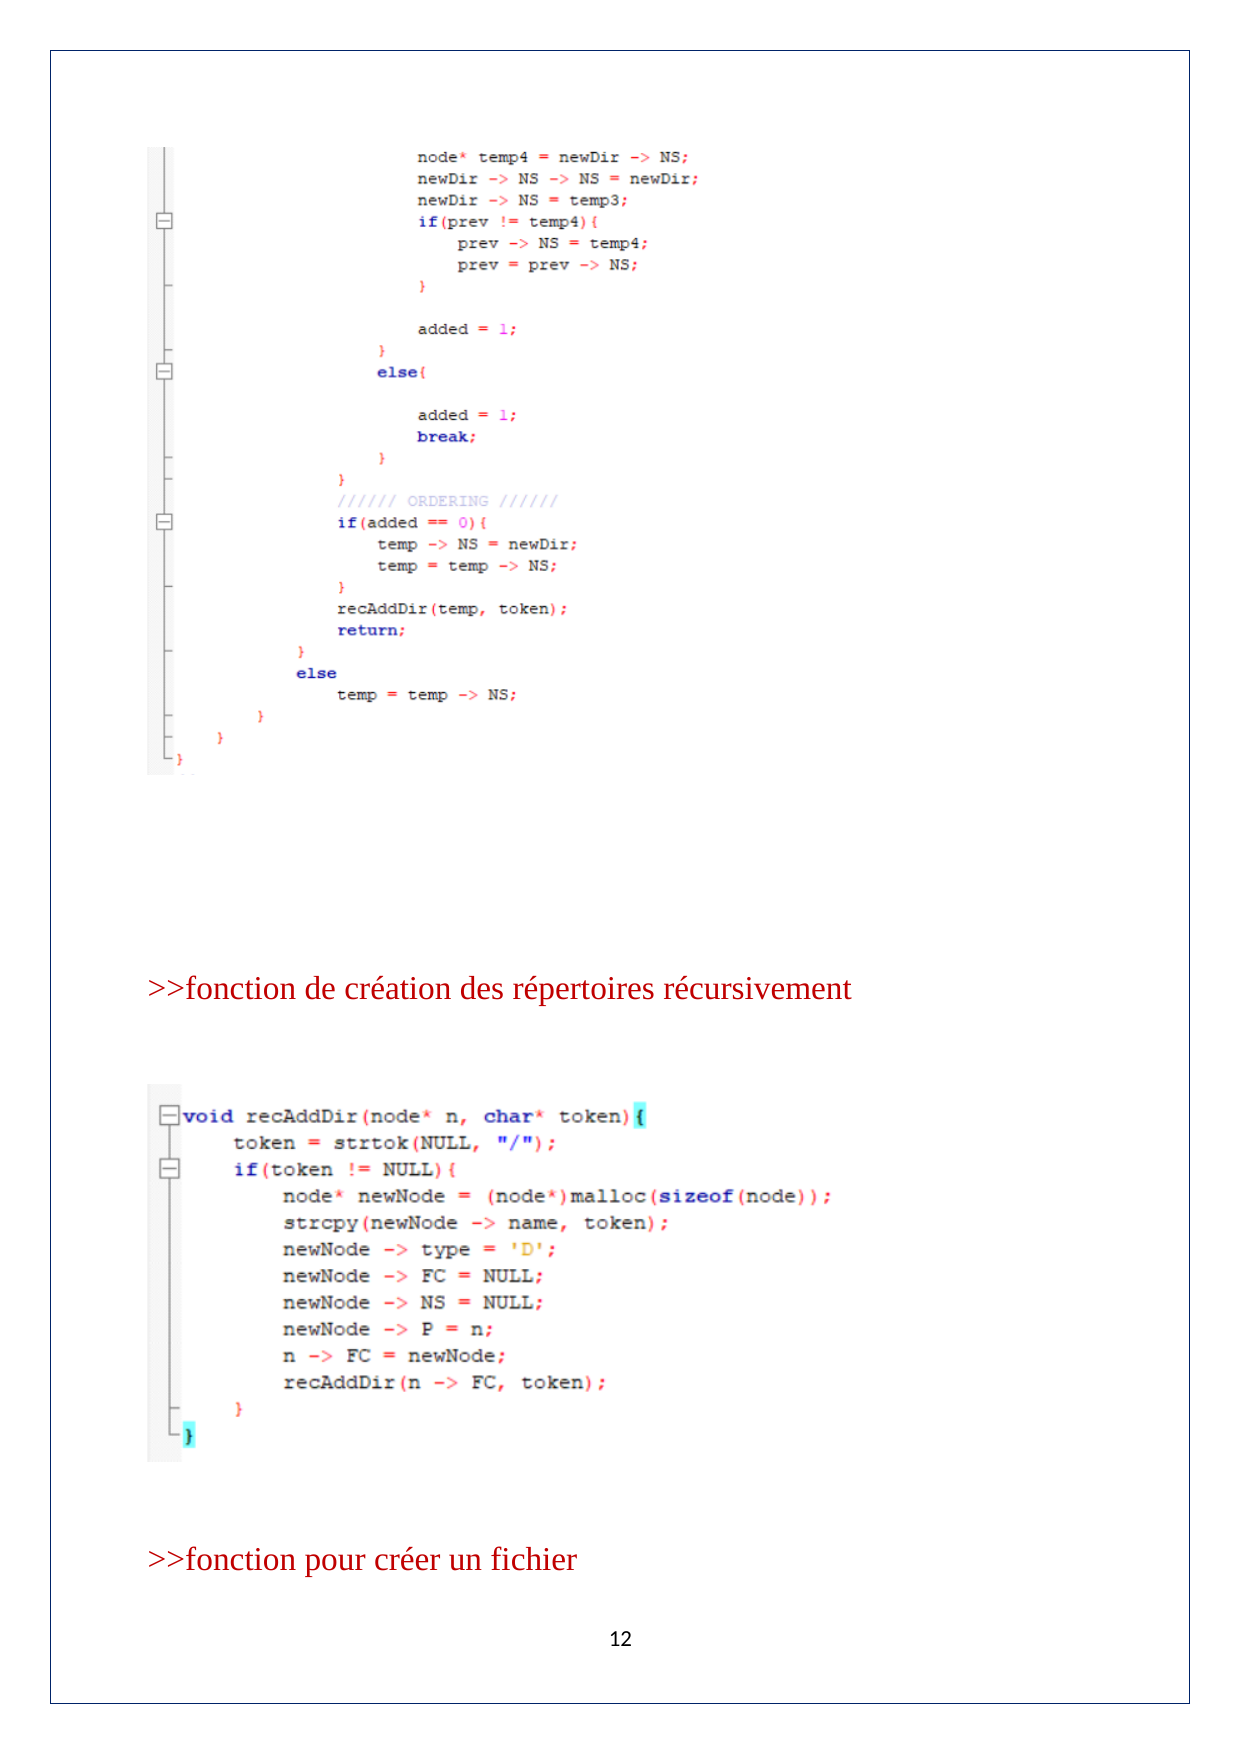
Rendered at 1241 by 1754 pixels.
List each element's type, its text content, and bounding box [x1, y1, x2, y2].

text >>fonction pour créer un fichier [147, 1539, 1093, 1577]
picture [147, 147, 1093, 775]
text >>fonction de création des répertoires récursivement [147, 968, 1093, 1006]
picture [147, 1084, 892, 1462]
